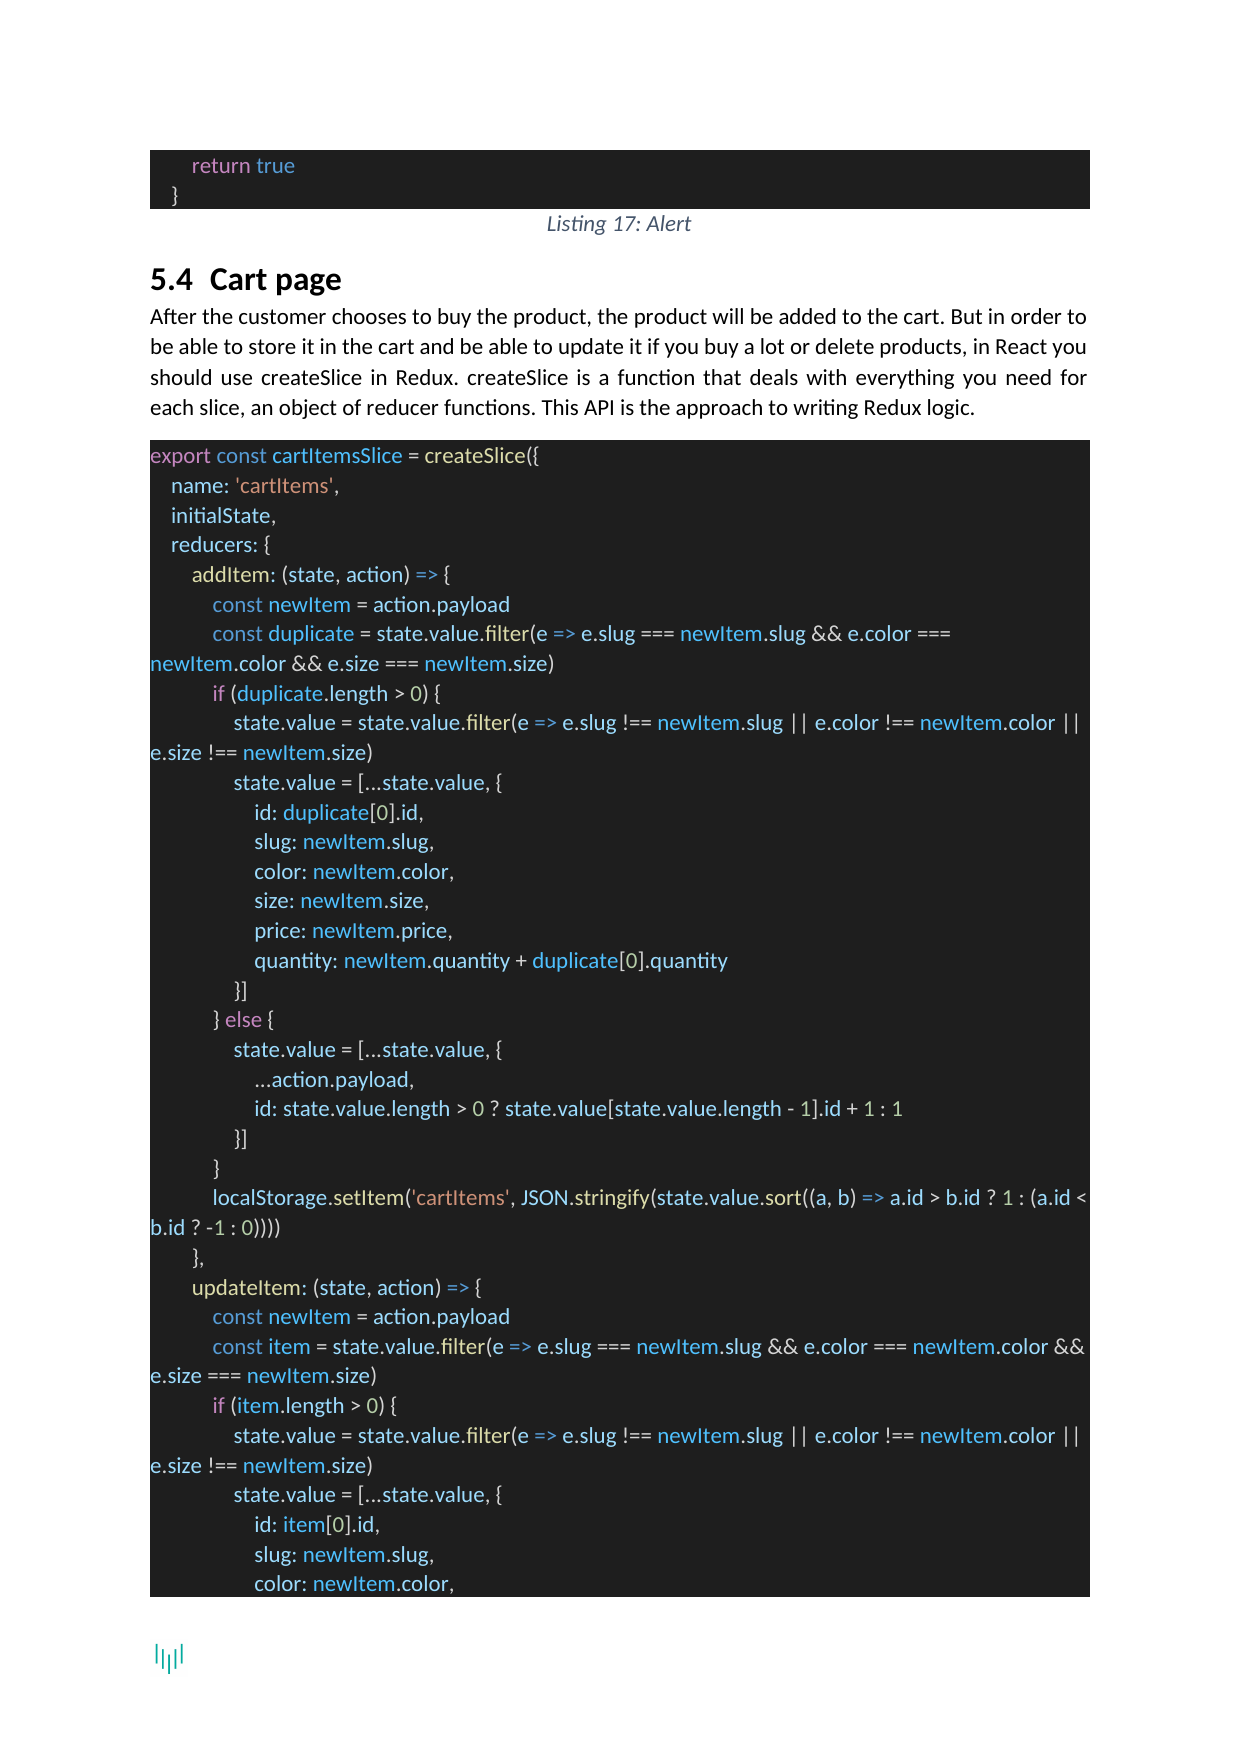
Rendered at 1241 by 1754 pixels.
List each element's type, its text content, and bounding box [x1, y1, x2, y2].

text id: item[0].id, [150, 1508, 1090, 1538]
text color: newItem.color, [150, 1568, 1090, 1597]
text Listing 17: Alert [150, 209, 1090, 237]
text }] [150, 1122, 1090, 1152]
text ...action.payload, [150, 1063, 1090, 1093]
text if (item.length > 0) { [150, 1390, 1090, 1419]
text state.value = [...state.value, { [150, 1033, 1090, 1063]
subtitle Cart page [150, 258, 1090, 299]
text id: state.value.length > 0 ? state.value[state.value.length - 1].id + 1 : 1 [150, 1093, 1090, 1122]
text updateItem: (state, action) => { [150, 1271, 1090, 1301]
text addItem: (state, action) => { [150, 558, 1090, 588]
text slug: newItem.slug, [150, 826, 1090, 855]
text reducers: { [150, 529, 1090, 558]
text const newItem = action.payload [150, 588, 1090, 618]
text slug: newItem.slug, [150, 1538, 1090, 1568]
text const item = state.value.filter(e => e.slug === newItem.slug && e.color === newItem.color && e.size === newItem.size) [150, 1330, 1090, 1390]
text return true [150, 150, 1090, 180]
text name: 'cartItems', [150, 469, 1090, 499]
text state.value = state.value.filter(e => e.slug !== newItem.slug || e.color !== newItem.color || e.size !== newItem.size) [150, 707, 1090, 766]
text id: duplicate[0].id, [150, 796, 1090, 826]
picture [150, 1639, 188, 1677]
text color: newItem.color, [150, 855, 1090, 885]
text if (duplicate.length > 0) { [150, 677, 1090, 707]
text state.value = [...state.value, { [150, 1479, 1090, 1508]
text price: newItem.price, [150, 915, 1090, 944]
text const newItem = action.payload [150, 1301, 1090, 1330]
text state.value = [...state.value, { [150, 766, 1090, 796]
text } [150, 1152, 1090, 1182]
text } [150, 180, 1090, 209]
text export const cartItemsSlice = createSlice({ [150, 440, 1090, 469]
text initialState, [150, 499, 1090, 529]
text After the customer chooses to buy the product, the product will be added to the cart. But in order to be able to store it in the cart and be able to update it if you buy a lot or delete products, in React you should use createSlice in Redux. createSlice is a function that deals with everything you need for each slice, an object of reducer functions. This API is the approach to writing Redux logic. [150, 302, 1090, 421]
text } else { [150, 1004, 1090, 1033]
text const duplicate = state.value.filter(e => e.slug === newItem.slug && e.color === newItem.color && e.size === newItem.size) [150, 618, 1090, 677]
text state.value = state.value.filter(e => e.slug !== newItem.slug || e.color !== newItem.color || e.size !== newItem.size) [150, 1419, 1090, 1479]
text size: newItem.size, [150, 885, 1090, 915]
text localStorage.setItem('cartItems', JSON.stringify(state.value.sort((a, b) => a.id > b.id ? 1 : (a.id < b.id ? -1 : 0)))) [150, 1182, 1090, 1241]
text }] [150, 974, 1090, 1004]
text quantity: newItem.quantity + duplicate[0].quantity [150, 944, 1090, 974]
text }, [150, 1241, 1090, 1271]
